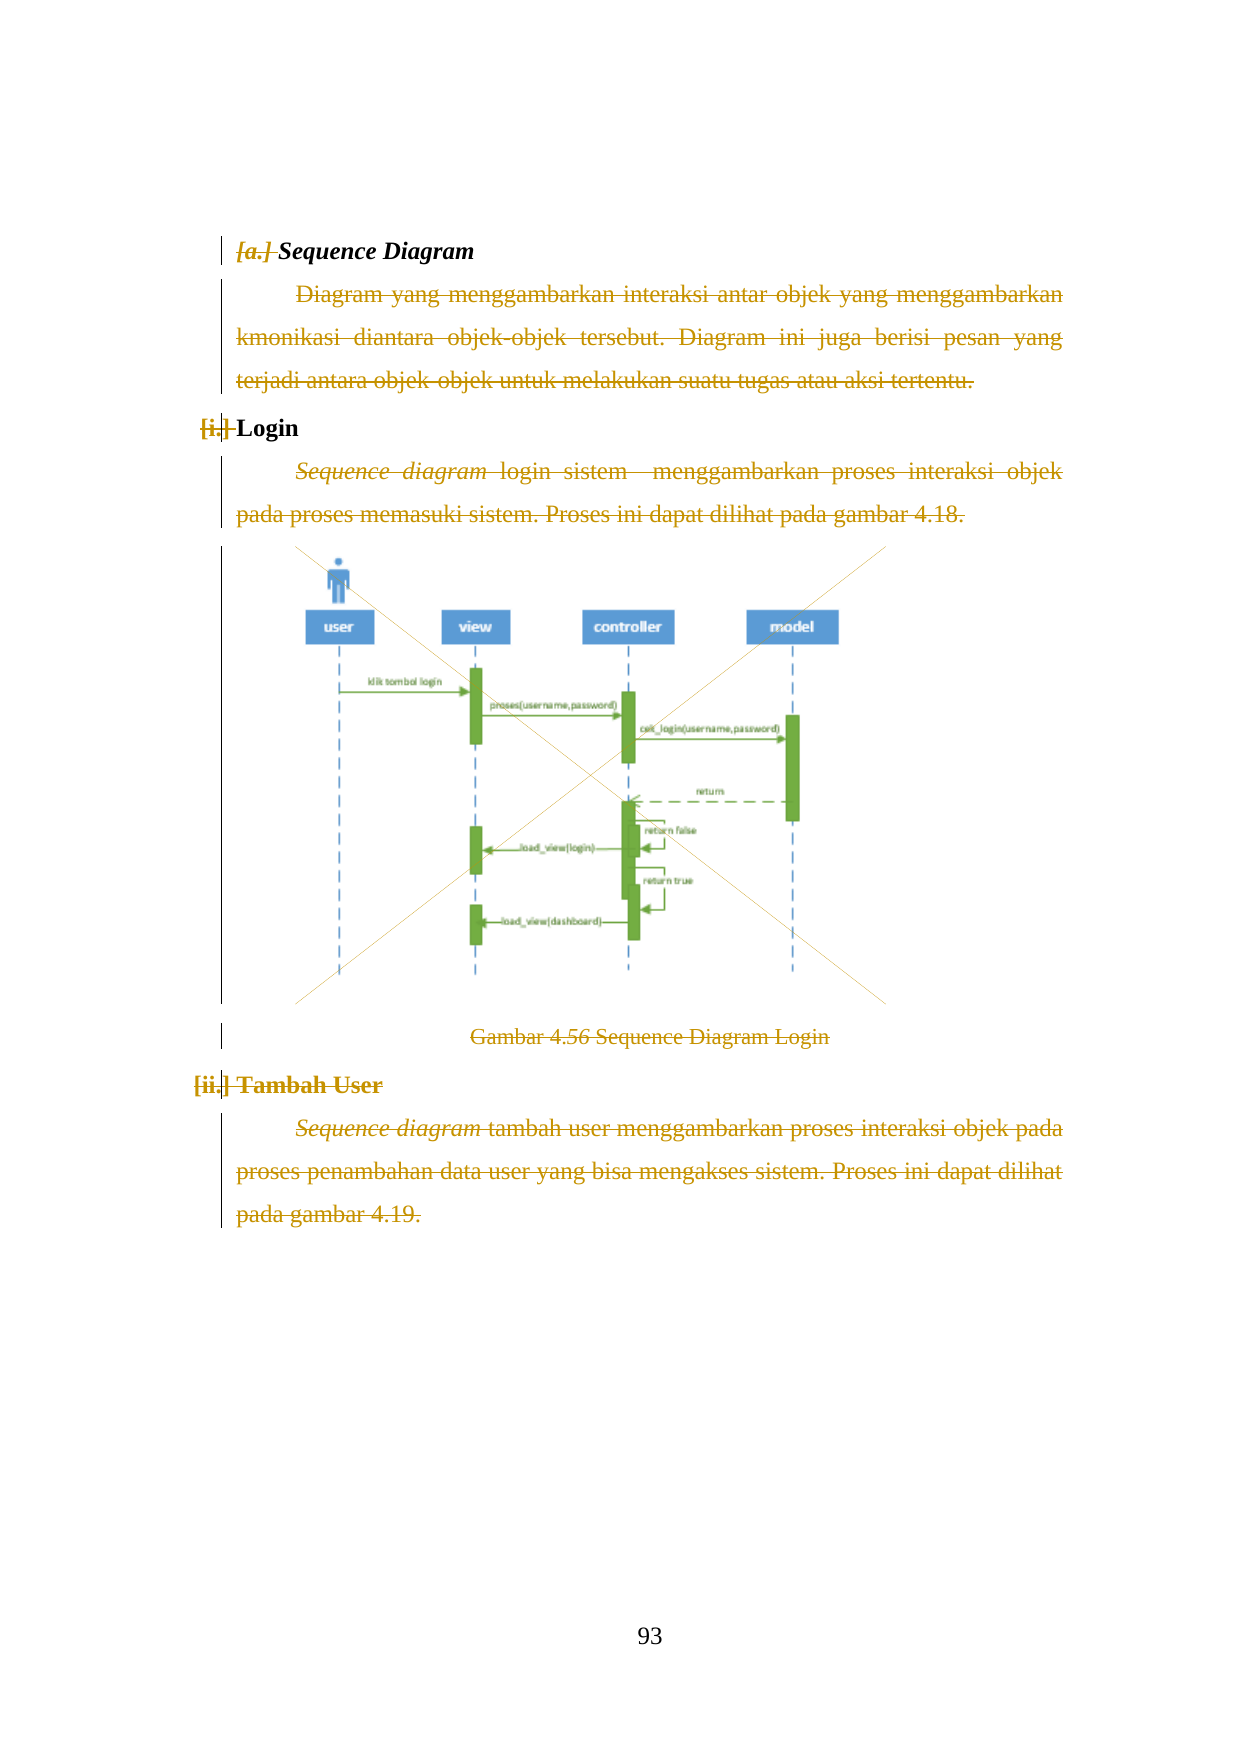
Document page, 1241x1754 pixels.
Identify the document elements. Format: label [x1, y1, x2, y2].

picture [296, 776, 885, 1005]
picture [592, 548, 886, 1003]
picture [295, 548, 589, 1003]
picture [297, 546, 884, 774]
